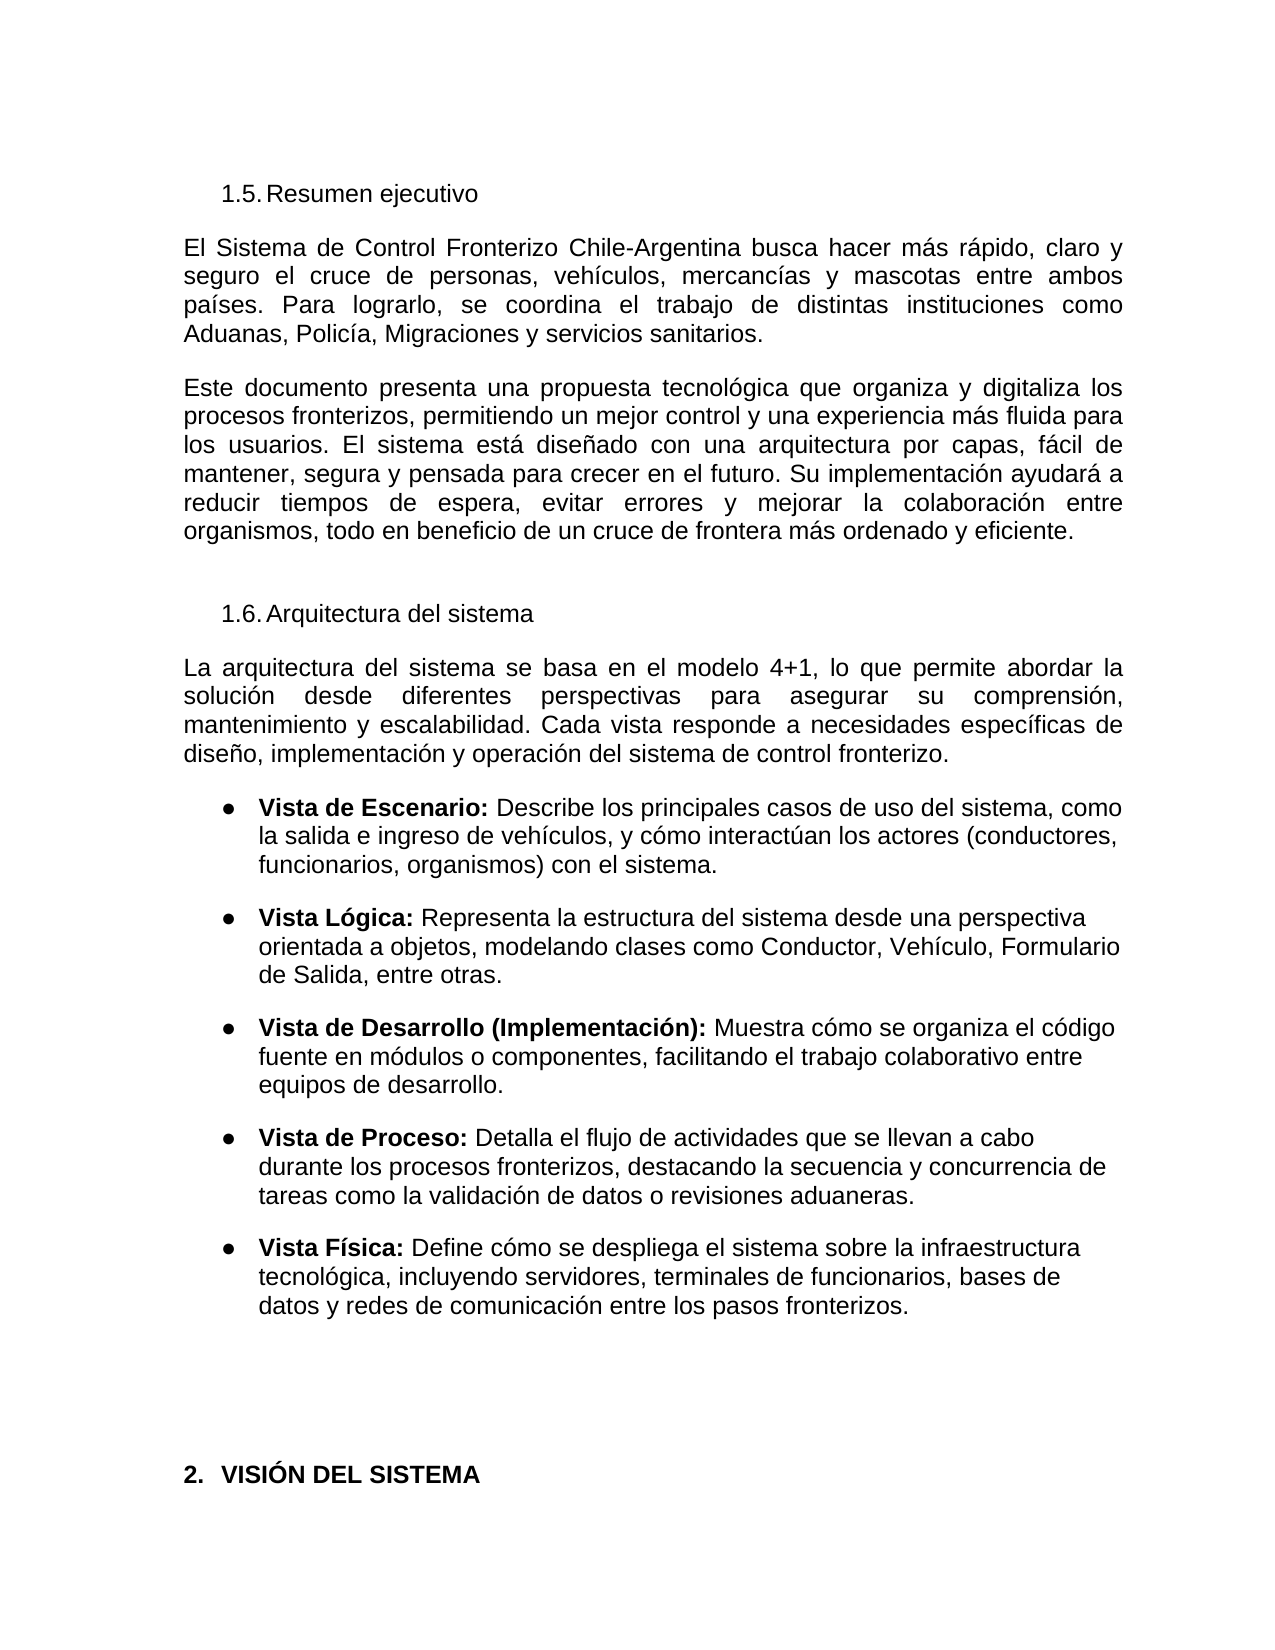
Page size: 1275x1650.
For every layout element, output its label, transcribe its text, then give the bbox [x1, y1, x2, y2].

list Vista de Escenario: Describe los principales casos de uso del sistema, como la salida e ingreso de vehículos, y cómo interactúan los actores (conductores, funcionarios, organismos) con el sistema. [221, 792, 1125, 903]
text El Sistema de Control Fronterizo Chile-Argentina busca hacer más rápido, claro y seguro el cruce de personas, vehículos, mercancías y mascotas entre ambos países. Para lograrlo, se coordina el trabajo de distintas instituciones como Aduanas, Policía, Migraciones y servicios sanitarios. [183, 232, 1125, 347]
list VISIÓN DEL SISTEMA [183, 1459, 1125, 1488]
list Vista Física: Define cómo se despliega el sistema sobre la infraestructura tecnológica, incluyendo servidores, terminales de funcionarios, bases de datos y redes de comunicación entre los pasos fronterizos. [221, 1233, 1125, 1319]
list Vista de Desarrollo (Implementación): Muestra cómo se organiza el código fuente en módulos o componentes, facilitando el trabajo colaborativo entre equipos de desarrollo. [221, 1013, 1125, 1123]
list Resumen ejecutivo [221, 179, 1125, 207]
text Este documento presenta una propuesta tecnológica que organiza y digitaliza los procesos fronterizos, permitiendo un mejor control y una experiencia más fluida para los usuarios. El sistema está diseñado con una arquitectura por capas, fácil de mantener, segura y pensada para crecer en el futuro. Su implementación ayudará a reducir tiempos de espera, evitar errores y mejorar la colaboración entre organismos, todo en beneficio de un cruce de frontera más ordenado y eficiente. [183, 372, 1125, 545]
list Vista Lógica: Representa la estructura del sistema desde una perspectiva orientada a objetos, modelando clases como Conductor, Vehículo, Formulario de Salida, entre otras. [221, 903, 1125, 1013]
list Arquitectura del sistema [221, 599, 1125, 627]
list Vista de Proceso: Detalla el flujo de actividades que se llevan a cabo durante los procesos fronterizos, destacando la secuencia y concurrencia de tareas como la validación de datos o revisiones aduaneras. [221, 1123, 1125, 1233]
text La arquitectura del sistema se basa en el modelo 4+1, lo que permite abordar la solución desde diferentes perspectivas para asegurar su comprensión, mantenimiento y escalabilidad. Cada vista responde a necesidades específicas de diseño, implementación y operación del sistema de control fronterizo. [183, 652, 1125, 767]
